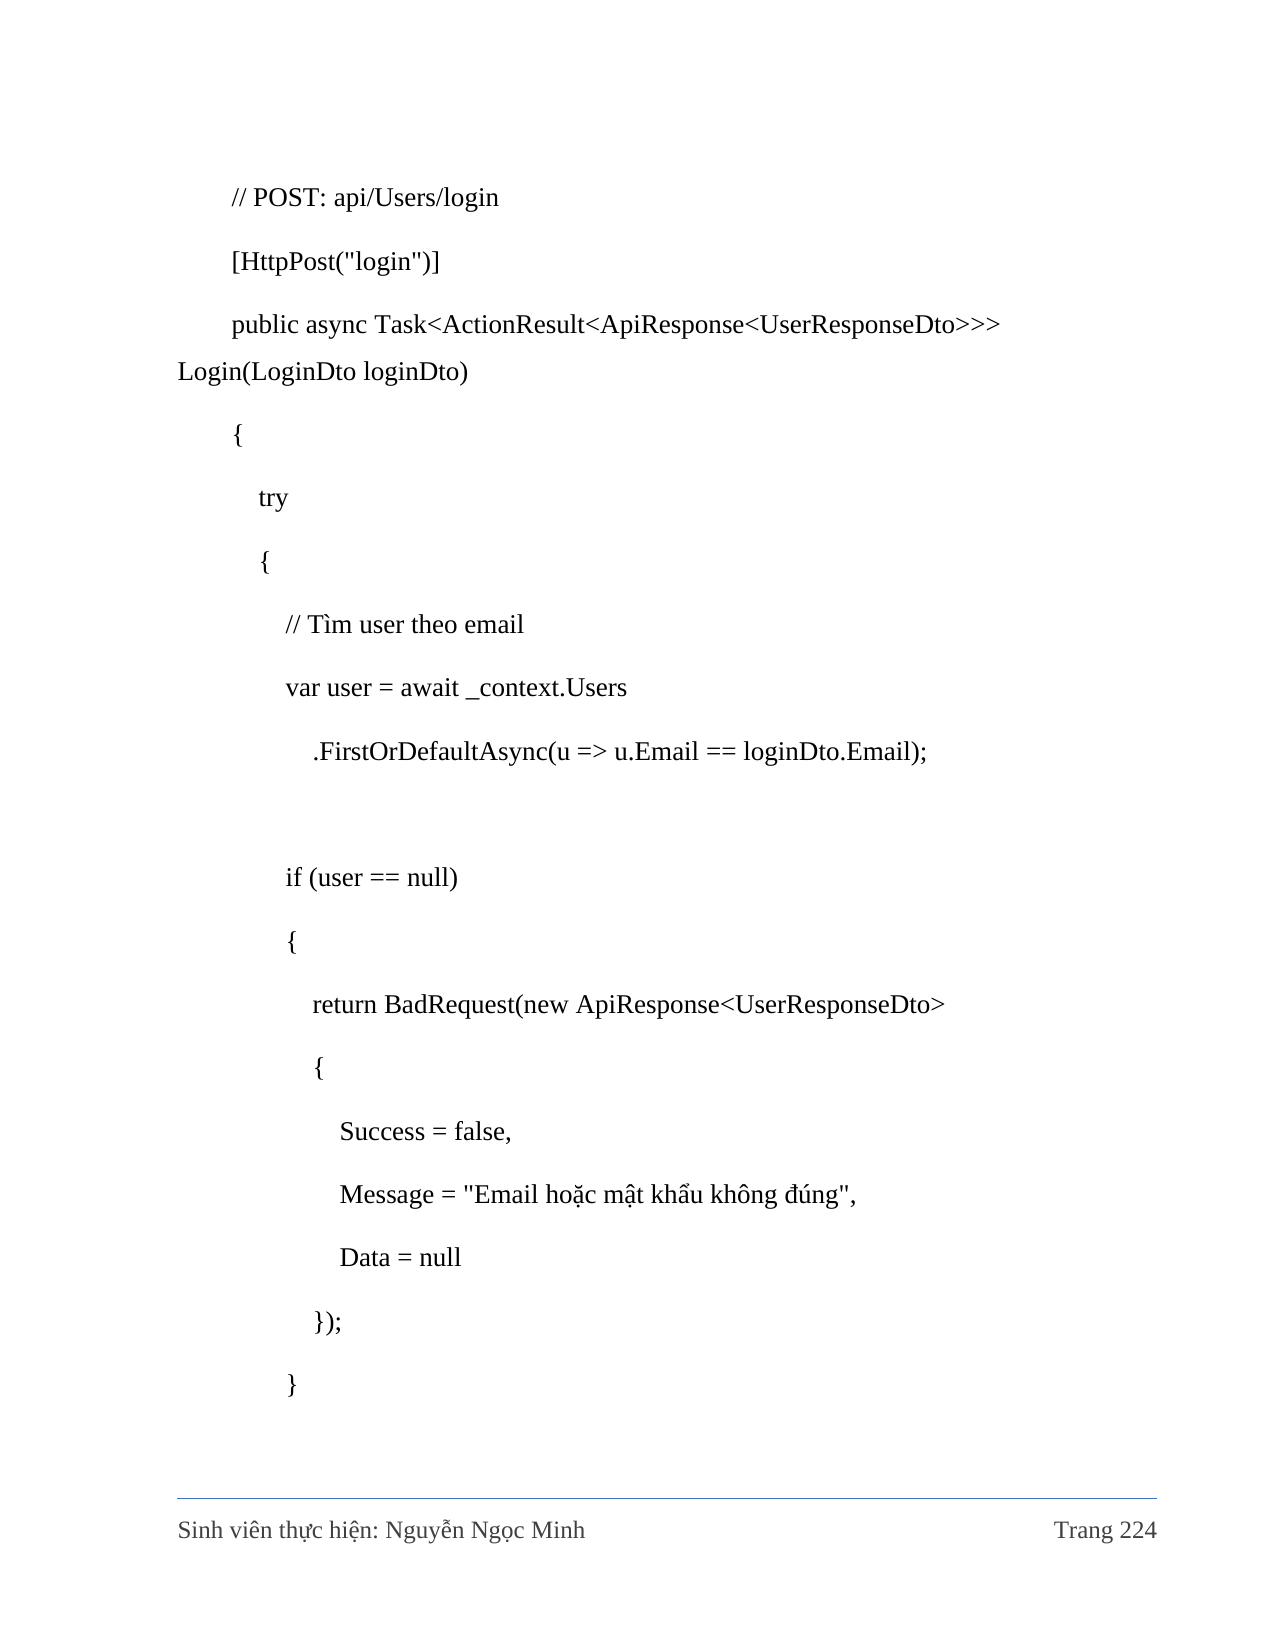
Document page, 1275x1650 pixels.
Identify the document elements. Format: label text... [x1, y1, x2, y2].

text Message = "Email hoặc mật khẩu không đúng", [177, 1178, 1157, 1209]
text [HttpPost("login")] [177, 245, 1157, 276]
text } [177, 1368, 1157, 1399]
text public async Task<ActionResult<ApiResponse<UserResponseDto>>> Login(LoginDto loginDto) [177, 308, 1157, 386]
text .FirstOrDefaultAsync(u => u.Email == loginDto.Email); [177, 735, 1157, 766]
text try [177, 481, 1157, 513]
text }); [177, 1305, 1157, 1336]
text if (user == null) [177, 861, 1157, 893]
text Data = null [177, 1241, 1157, 1273]
text { [177, 418, 1157, 449]
text { [177, 1051, 1157, 1083]
text var user = await _context.Users [177, 671, 1157, 703]
text // Tìm user theo email [177, 608, 1157, 639]
text { [177, 925, 1157, 956]
text return BadRequest(new ApiResponse<UserResponseDto> [177, 988, 1157, 1019]
text { [177, 545, 1157, 576]
text Success = false, [177, 1115, 1157, 1146]
text // POST: api/Users/login [177, 181, 1157, 213]
